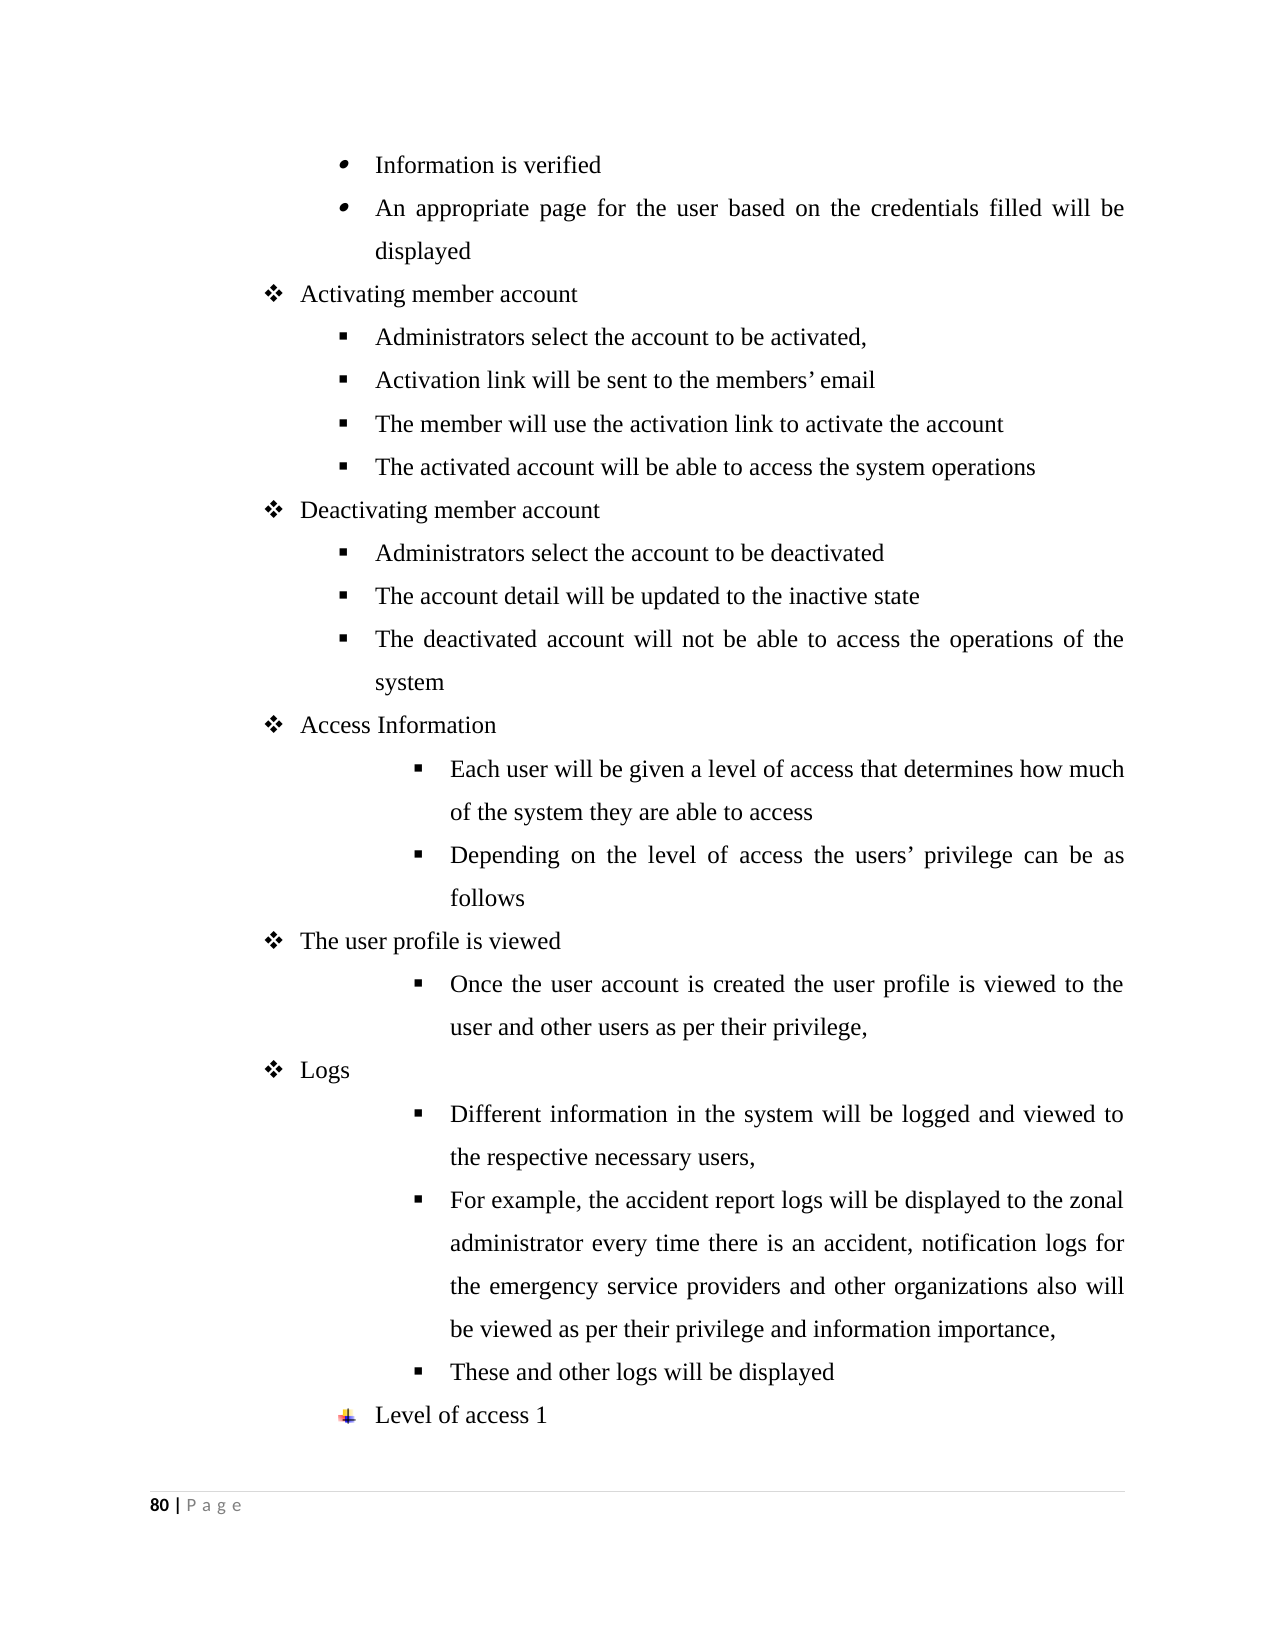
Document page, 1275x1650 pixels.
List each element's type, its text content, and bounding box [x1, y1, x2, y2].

list The member will use the activation link to activate the account [337, 409, 1125, 437]
picture [338, 1407, 356, 1424]
list The user profile is viewed [262, 926, 1125, 955]
list Once the user account is created the user profile is viewed to the user and other users as per their privilege, [412, 969, 1125, 1041]
list The deactivated account will not be able to access the operations of the system [337, 624, 1125, 696]
list Level of access 1 [337, 1401, 1125, 1429]
list Administrators select the account to be activated, [337, 322, 1125, 351]
list Logs [262, 1056, 1125, 1084]
list For example, the accident report logs will be displayed to the zonal administrator every time there is an accident, notification logs for the emergency service providers and other organizations also will be viewed as per their privilege and information importance, [412, 1185, 1125, 1343]
list Deactivating member account [262, 495, 1125, 524]
list Information is verified [337, 150, 1125, 179]
list The activated account will be able to access the system operations [337, 452, 1125, 481]
list The account detail will be updated to the inactive state [337, 581, 1125, 610]
list These and other logs will be displayed [412, 1357, 1125, 1386]
list Each user will be given a level of access that determines how much of the system they are able to access [412, 754, 1125, 826]
list Depending on the level of access the users’ privilege can be as follows [412, 840, 1125, 912]
list Administrators select the account to be deactivated [337, 538, 1125, 567]
list Access Information [262, 711, 1125, 739]
list Activation link will be sent to the members’ email [337, 366, 1125, 394]
list An appropriate page for the user based on the credentials filled will be displayed [337, 193, 1125, 265]
list Activating member account [262, 279, 1125, 308]
list Different information in the system will be logged and viewed to the respective necessary users, [412, 1099, 1125, 1171]
